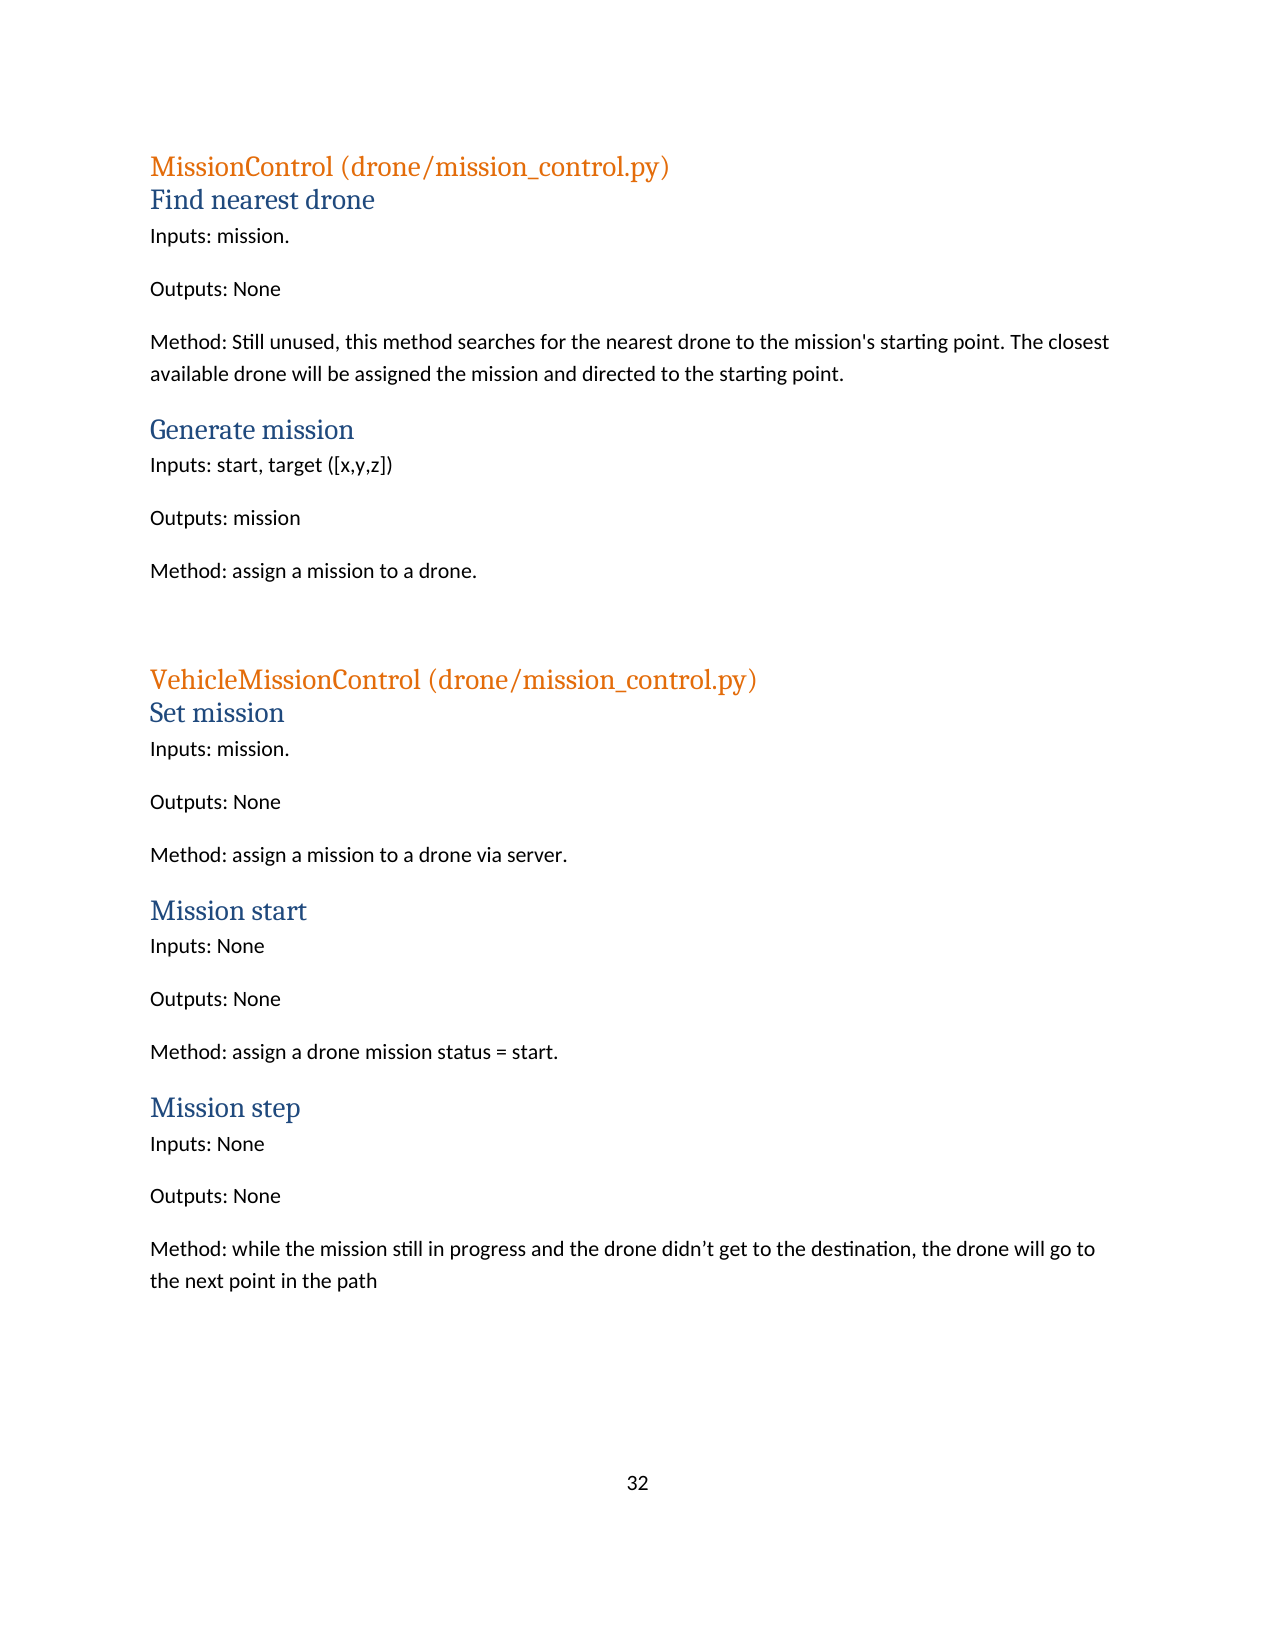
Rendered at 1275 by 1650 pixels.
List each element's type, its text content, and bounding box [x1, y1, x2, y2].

text Method: while the mission still in progress and the drone didn’t get to the destination, the drone will go to the next point in the path [150, 1236, 1125, 1294]
text Outputs: mission [150, 504, 1125, 531]
text Outputs: None [150, 1183, 1125, 1209]
subtitle MissionControl (drone/mission_control.py) [150, 150, 1125, 183]
text Method: assign a drone mission status = start. [150, 1038, 1125, 1065]
text Method: assign a mission to a drone. [150, 557, 1125, 584]
text Outputs: None [150, 275, 1125, 302]
subtitle VehicleMissionControl (drone/mission_control.py) [150, 663, 1125, 696]
text Mission start Inputs: None [150, 894, 1125, 959]
text Outputs: None [150, 985, 1125, 1012]
text Mission step Inputs: None [150, 1091, 1125, 1157]
text Find nearest drone Inputs: mission. [150, 183, 1125, 249]
text Method: Still unused, this method searches for the nearest drone to the mission's starting point. The closest available drone will be assigned the mission and directed to the starting point. [150, 328, 1125, 387]
text Set mission Inputs: mission. [150, 696, 1125, 762]
text Outputs: None [150, 788, 1125, 815]
text Method: assign a mission to a drone via server. [150, 841, 1125, 868]
text Generate mission Inputs: start, target ([x,y,z]) [150, 413, 1125, 478]
